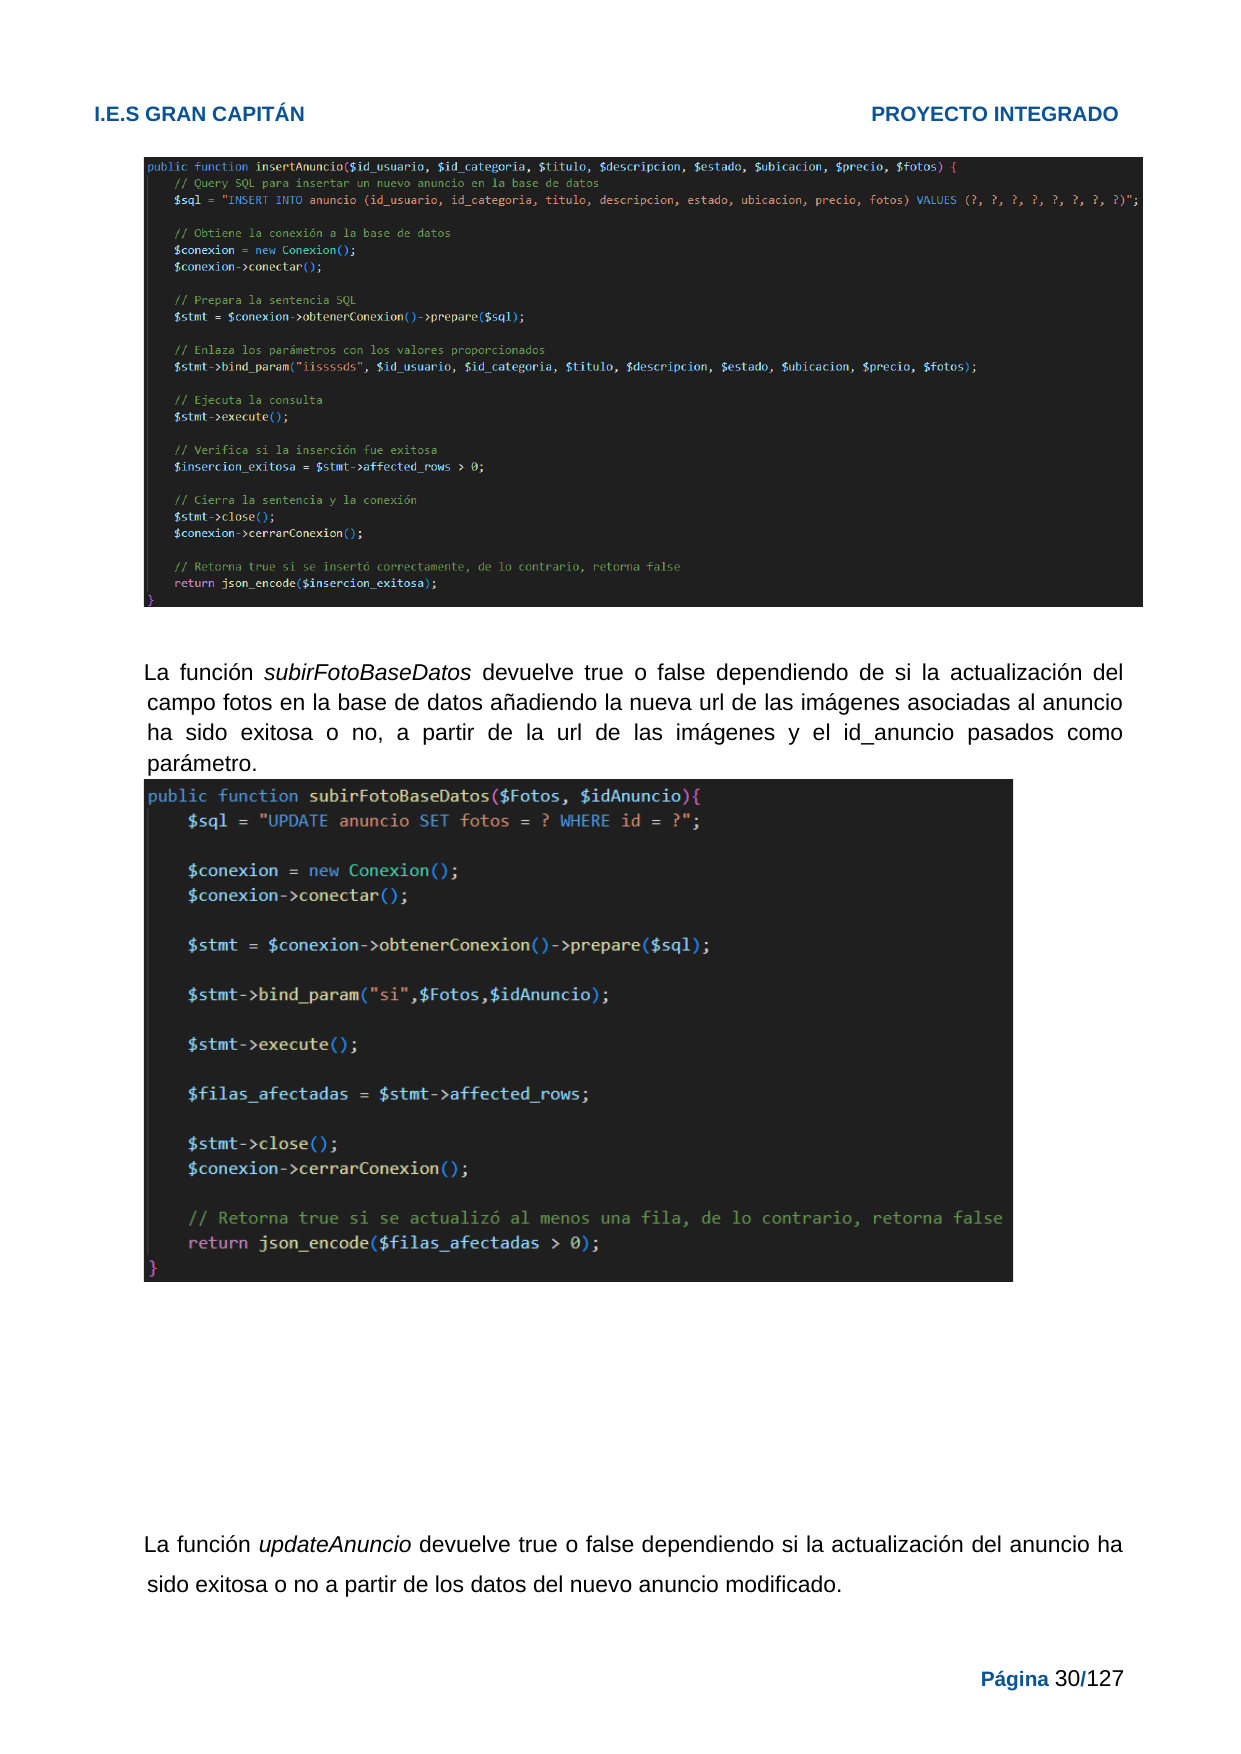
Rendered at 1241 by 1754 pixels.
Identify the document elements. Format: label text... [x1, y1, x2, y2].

picture [143, 779, 1014, 1282]
picture [143, 157, 1143, 607]
text La función updateAnuncio devuelve true o false dependiendo si la actualización del anuncio ha sido exitosa o no a partir de los datos del nuevo anuncio modificado. [144, 1531, 1124, 1597]
text La función subirFotoBaseDatos devuelve true o false dependiendo de si la actualización del campo fotos en la base de datos añadiendo la nueva url de las imágenes asociadas al anuncio ha sido exitosa o no, a partir de la url de las imágenes y el id_anuncio pasados como parámetro. [144, 659, 1124, 776]
